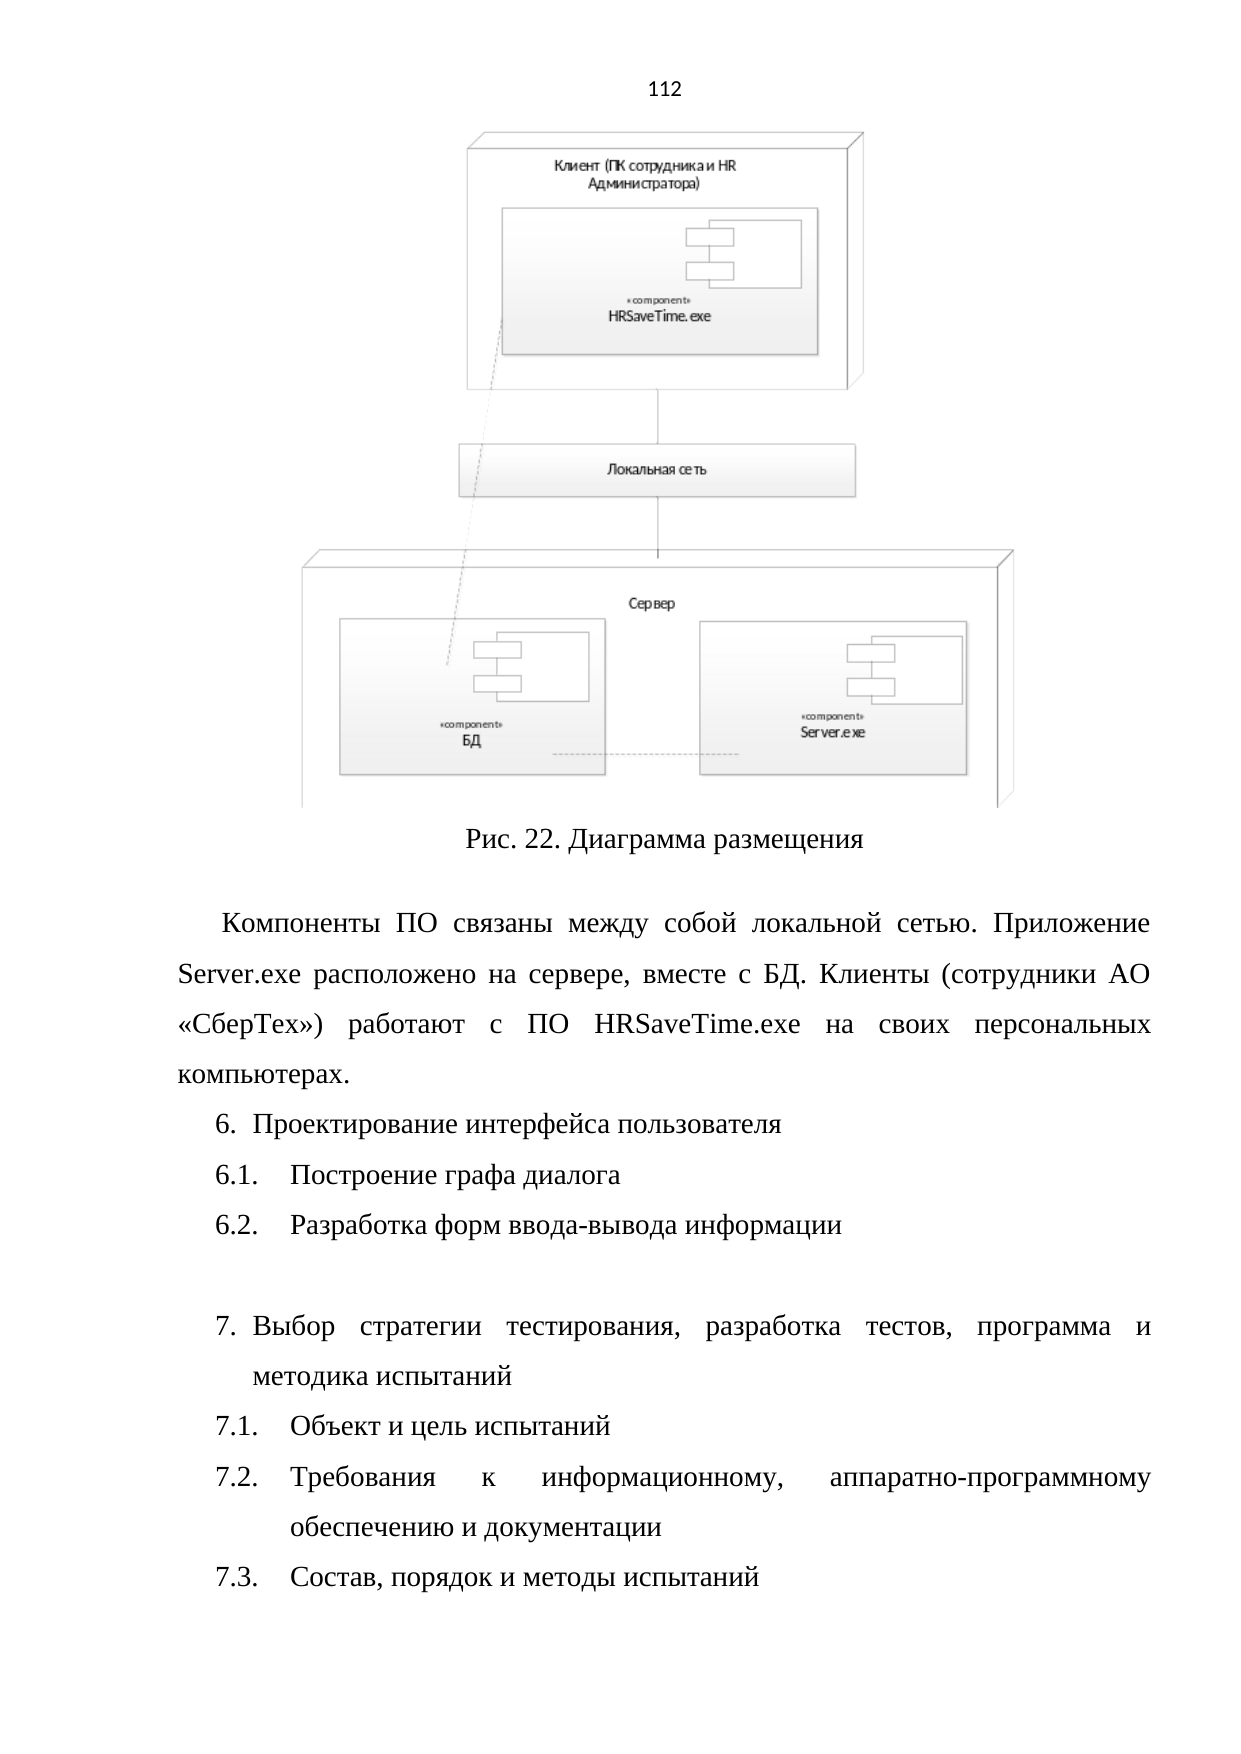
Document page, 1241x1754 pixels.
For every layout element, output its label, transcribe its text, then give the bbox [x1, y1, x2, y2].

list Построение графа диалога [215, 1157, 1152, 1191]
list Проектирование интерфейса пользователя [215, 1107, 1152, 1140]
list Требования к информационному, аппаратно-программному обеспечению и документации [215, 1459, 1152, 1543]
list Объект и цель испытаний [215, 1408, 1152, 1442]
list Состав, порядок и методы испытаний [215, 1559, 1152, 1593]
list Разработка форм ввода-вывода информации [215, 1207, 1152, 1241]
list Выбор стратегии тестирования, разработка тестов, программа и методика испытаний [215, 1308, 1152, 1392]
text Компоненты ПО связаны между собой локальной сетью. Приложение Server.exe расположено на сервере, вместе с БД. Клиенты (сотрудники АО «СберТех») работают с ПО HRSaveTime.exe на своих персональных компьютерах. [177, 905, 1152, 1090]
text Рис. 22. Диаграмма размещения [177, 822, 1152, 855]
